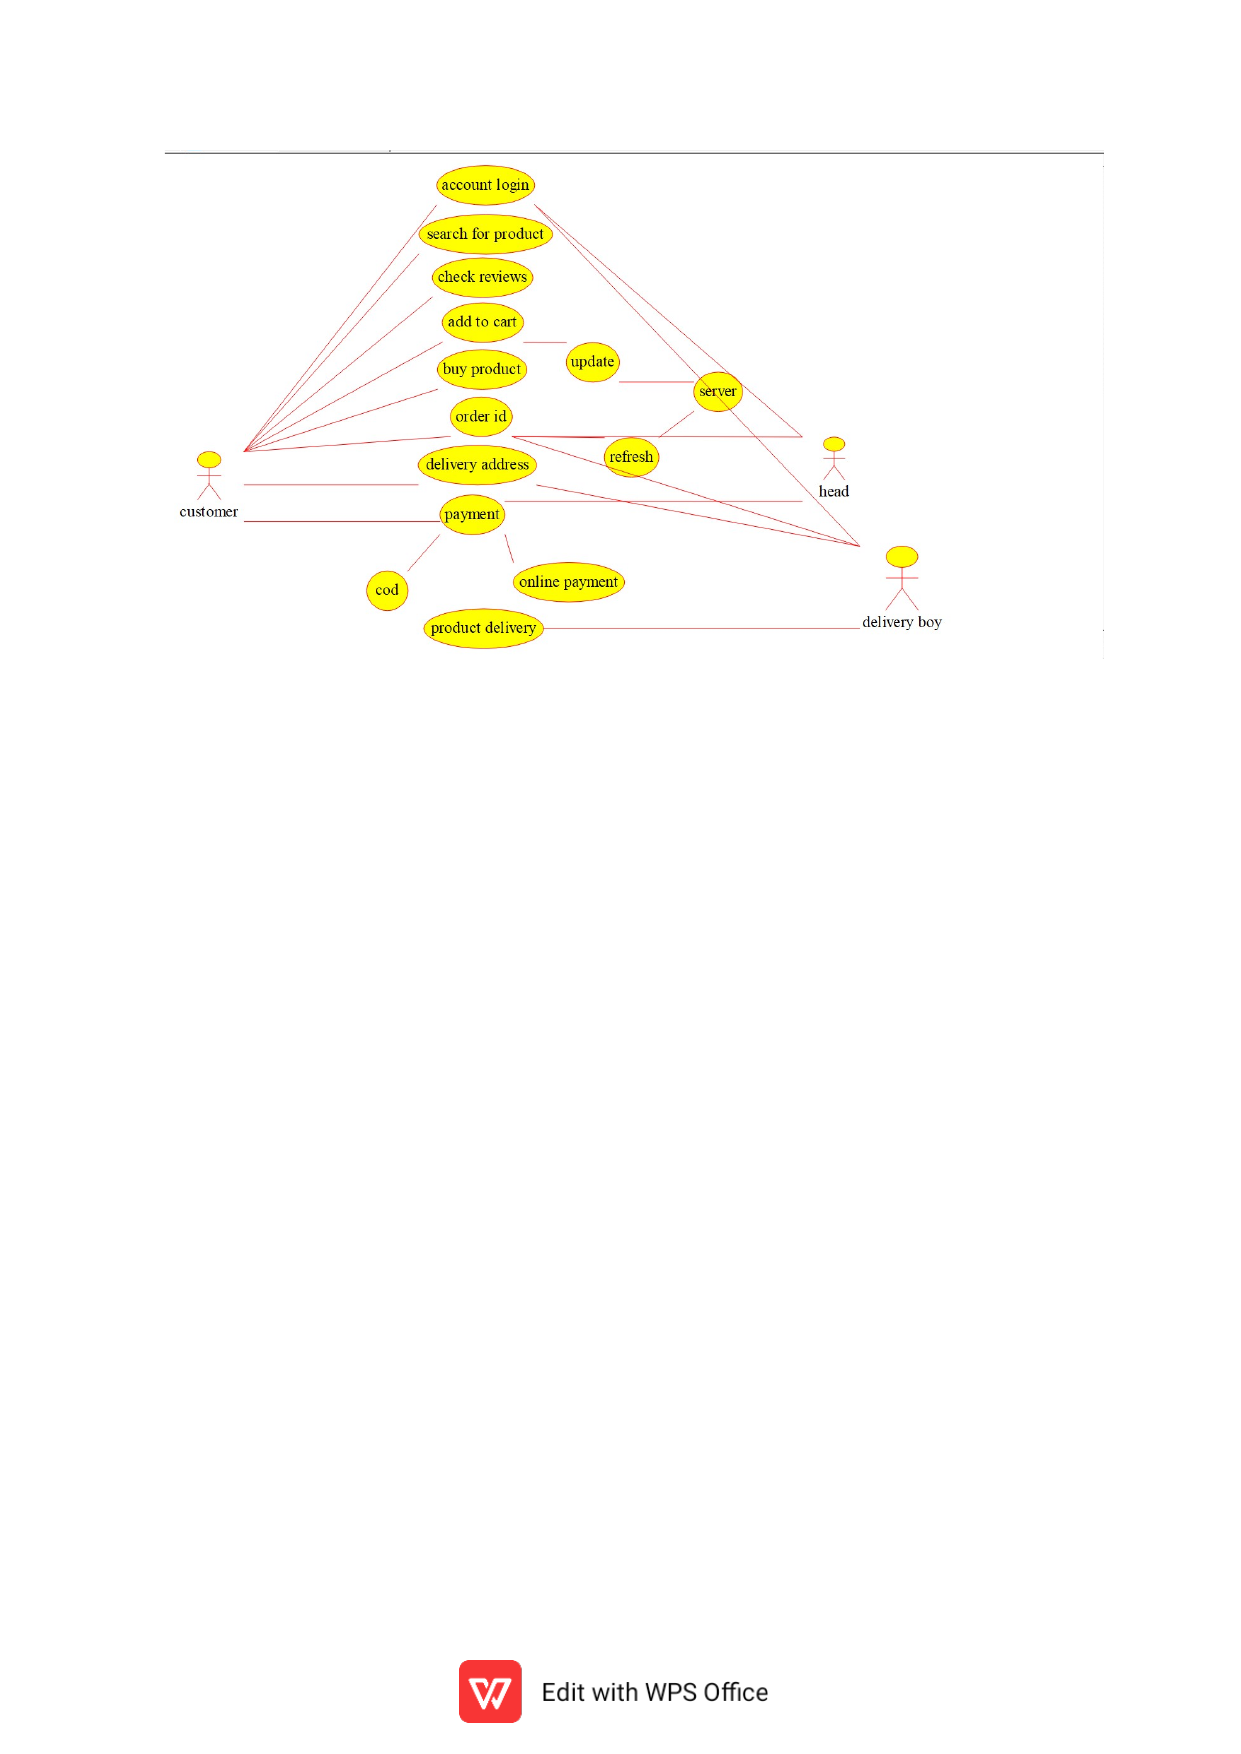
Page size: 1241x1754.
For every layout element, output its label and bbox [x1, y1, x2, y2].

picture [164, 150, 1104, 659]
picture [459, 1660, 768, 1723]
